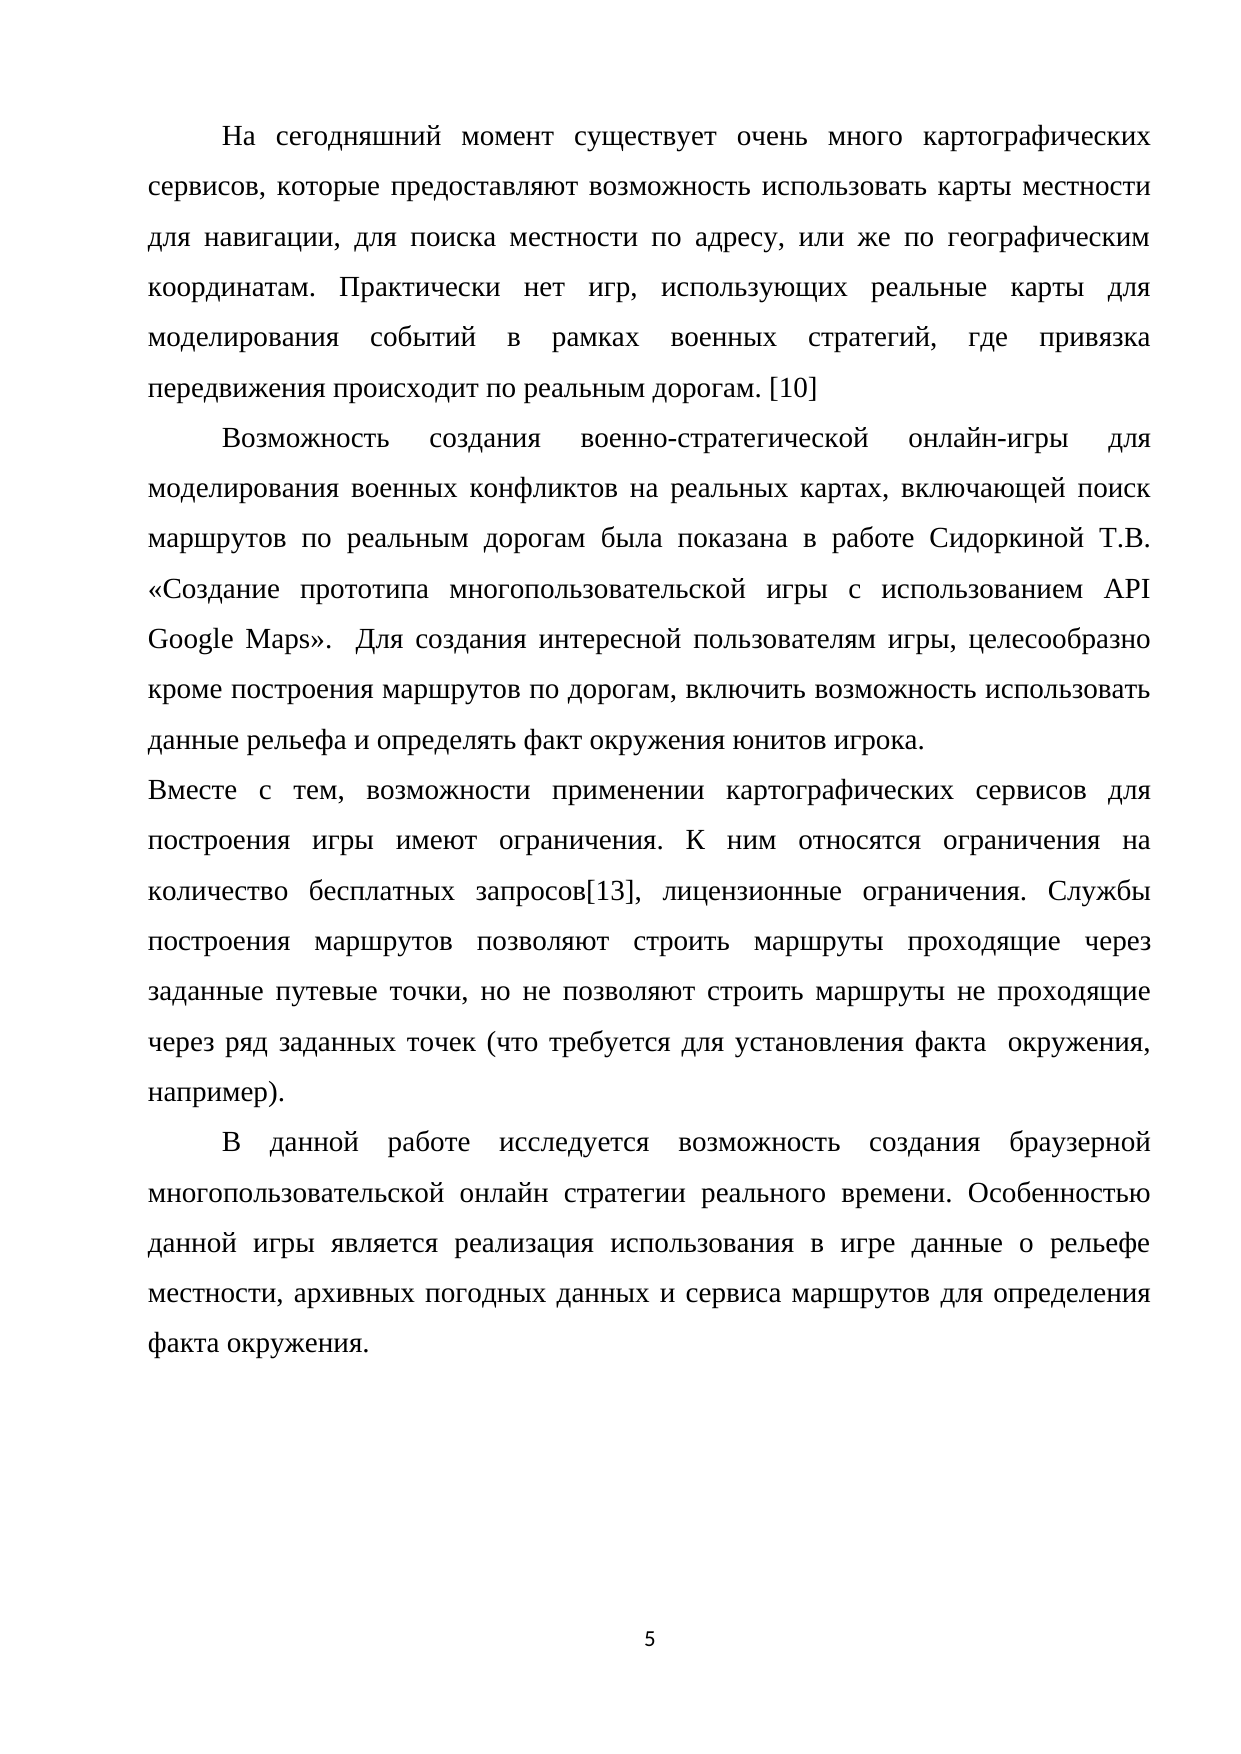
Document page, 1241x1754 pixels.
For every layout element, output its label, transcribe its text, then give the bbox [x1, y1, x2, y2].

text Вместе с тем, возможности применении картографических сервисов для построения игры имеют ограничения. К ним относятся ограничения на количество бесплатных запросов[13], лицензионные ограничения. Службы построения маршрутов позволяют строить маршруты проходящие через заданные путевые точки, но не позволяют строить маршруты не проходящие через ряд заданных точек (что требуется для установления факта окружения, например). [148, 772, 1152, 1108]
text Возможность создания военно-стратегической онлайн-игры для моделирования военных конфликтов на реальных картах, включающей поиск маршрутов по реальным дорогам была показана в работе Сидоркиной Т.В. «Создание прототипа многопользовательской игры с использованием API Google Maps». Для создания интересной пользователям игры, целесообразно кроме построения маршрутов по дорогам, включить возможность использовать данные рельефа и определять факт окружения юнитов игрока. [148, 420, 1152, 755]
text В данной работе исследуется возможность создания браузерной многопользовательской онлайн стратегии реального времени. Особенностью данной игры является реализация использования в игре данные о рельефе местности, архивных погодных данных и сервиса маршрутов для определения факта окружения. [148, 1124, 1152, 1359]
text На сегодняшний момент существует очень много картографических сервисов, которые предоставляют возможность использовать карты местности для навигации, для поиска местности по адресу, или же по географическим координатам. Практически нет игр, использующих реальные карты для моделирования событий в рамках военных стратегий, где привязка передвижения происходит по реальным дорогам. [10] [148, 118, 1152, 403]
